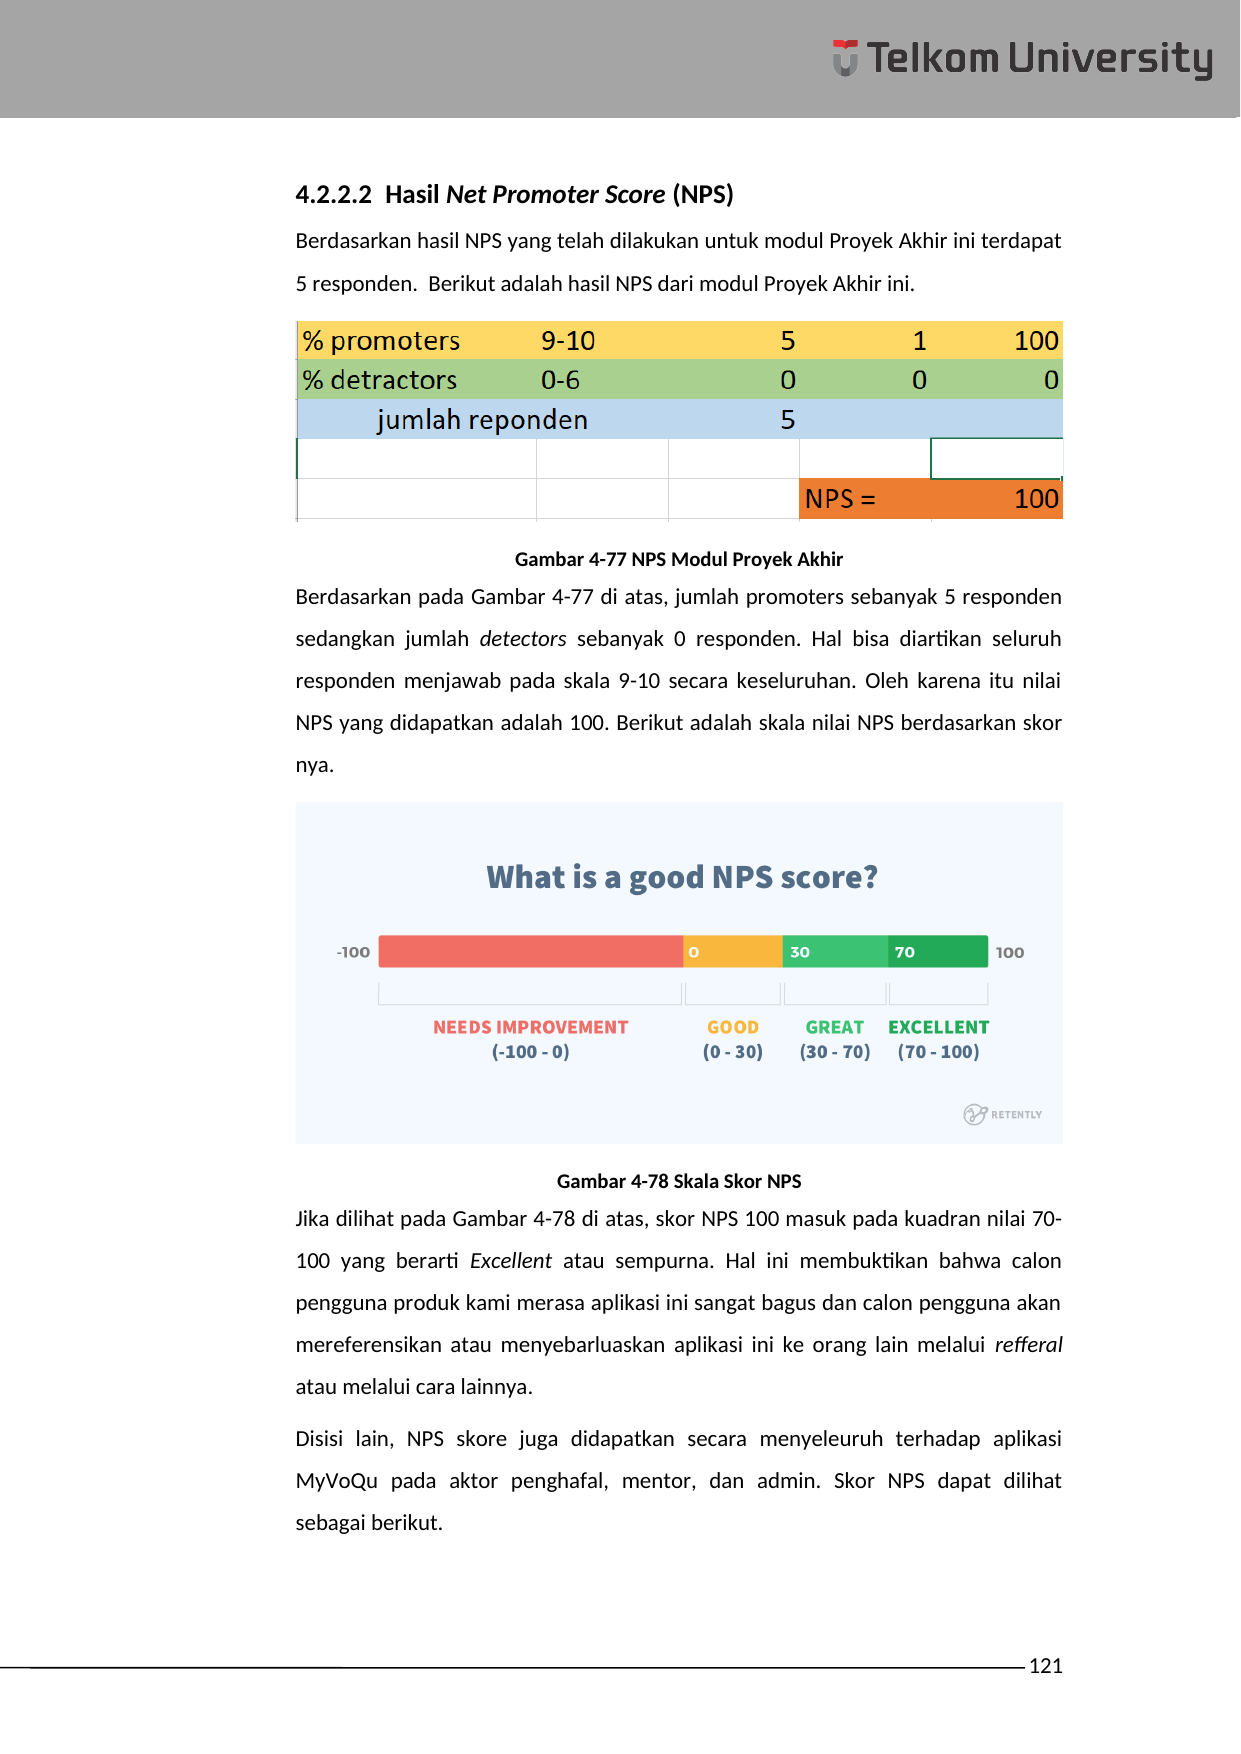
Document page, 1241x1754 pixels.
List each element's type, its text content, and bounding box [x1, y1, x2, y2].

subtitle Hasil Net Promoter Score (NPS) [295, 177, 1063, 210]
picture [295, 321, 1064, 522]
picture [833, 40, 1213, 81]
text Berdasarkan hasil NPS yang telah dilakukan untuk modul Proyek Akhir ini terdapat 5 responden. Berikut adalah hasil NPS dari modul Proyek Akhir ini. [295, 227, 1063, 297]
picture [295, 802, 1064, 1144]
text Disisi lain, NPS skore juga didapatkan secara menyeleuruh terhadap aplikasi MyVoQu pada aktor penghafal, mentor, dan admin. Skor NPS dapat dilihat sebagai berikut. [295, 1424, 1063, 1536]
